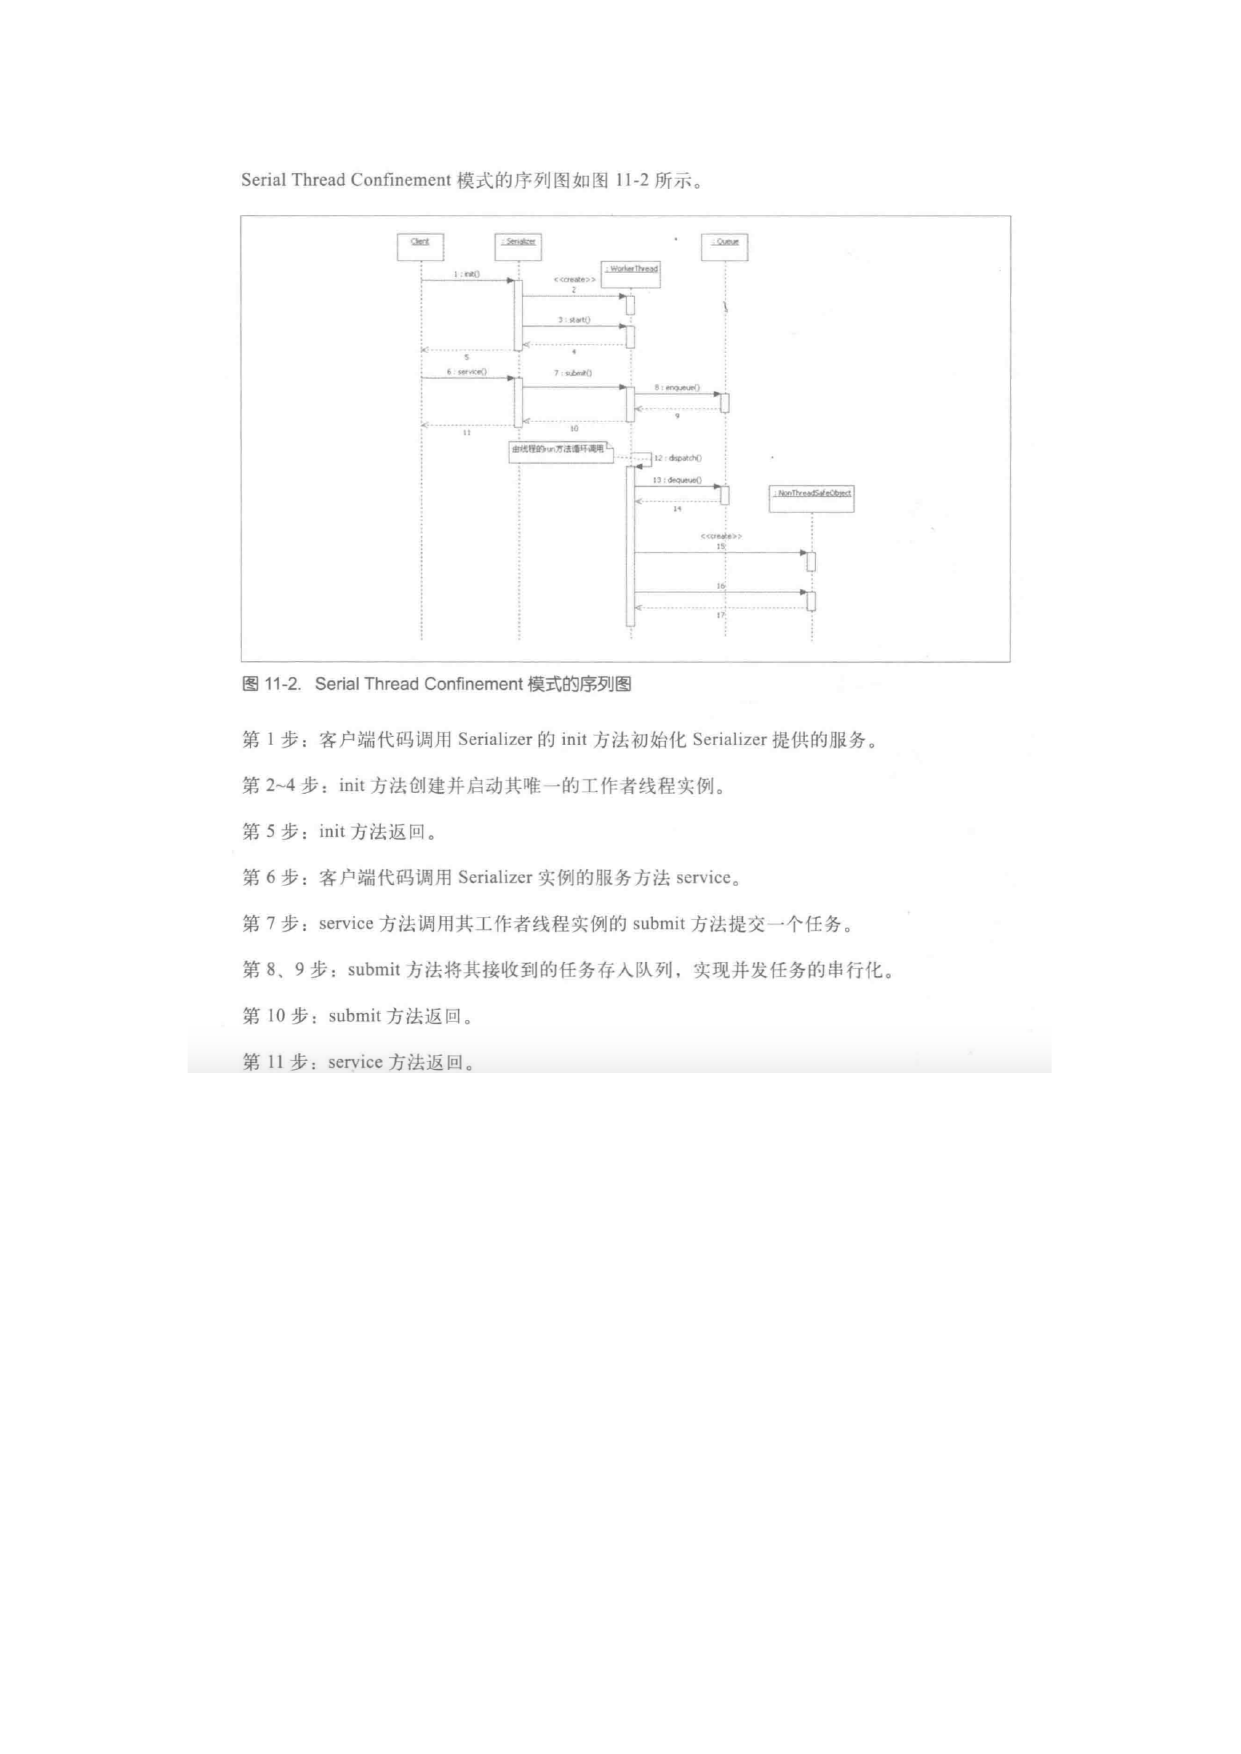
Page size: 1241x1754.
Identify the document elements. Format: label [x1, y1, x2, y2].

picture [187, 162, 1052, 1073]
